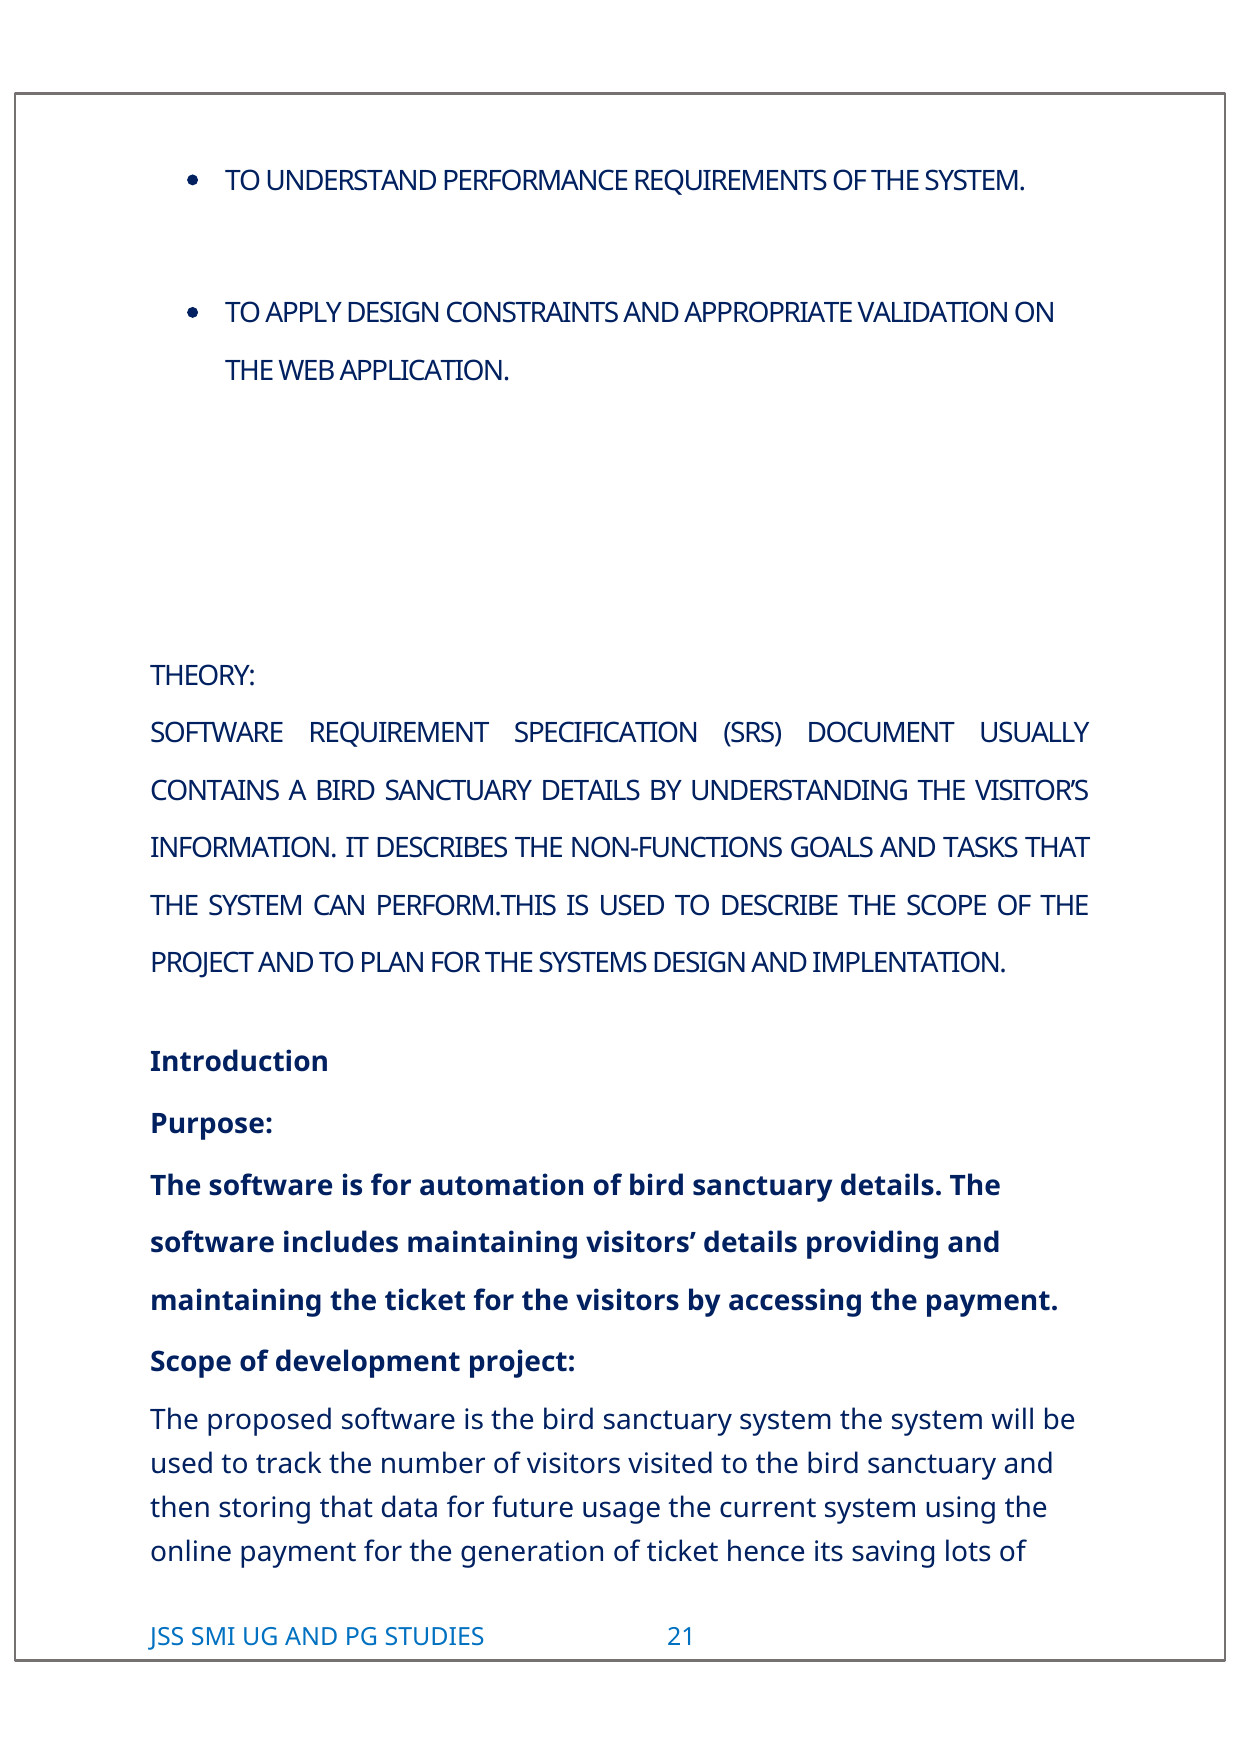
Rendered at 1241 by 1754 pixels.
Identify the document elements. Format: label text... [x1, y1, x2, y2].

title To apply design constraints and appropriate validation on the web application. [187, 293, 1090, 388]
subtitle The software is for automation of bird sanctuary details. The software includes maintaining visitors’ details providing and maintaining the ticket for the visitors by accessing the payment. [150, 1165, 1090, 1318]
subtitle Scope of development project: [150, 1342, 1090, 1380]
title Theory: [150, 655, 1090, 693]
title Software Requirement Specification (SRS) document usually contains a bIRD SANCTUARY details by understanding the VISITOR’S INFORMATION. it describes the non-functions goals and tasks that the system can perform.this is used to describe the scope of the project and to plan for the systems design and implentation. [150, 713, 1090, 981]
subtitle Purpose: [150, 1103, 1090, 1142]
title To understand performance requirements of the system. [187, 160, 1090, 198]
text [150, 1399, 1090, 1570]
subtitle Introduction [150, 1042, 1090, 1080]
